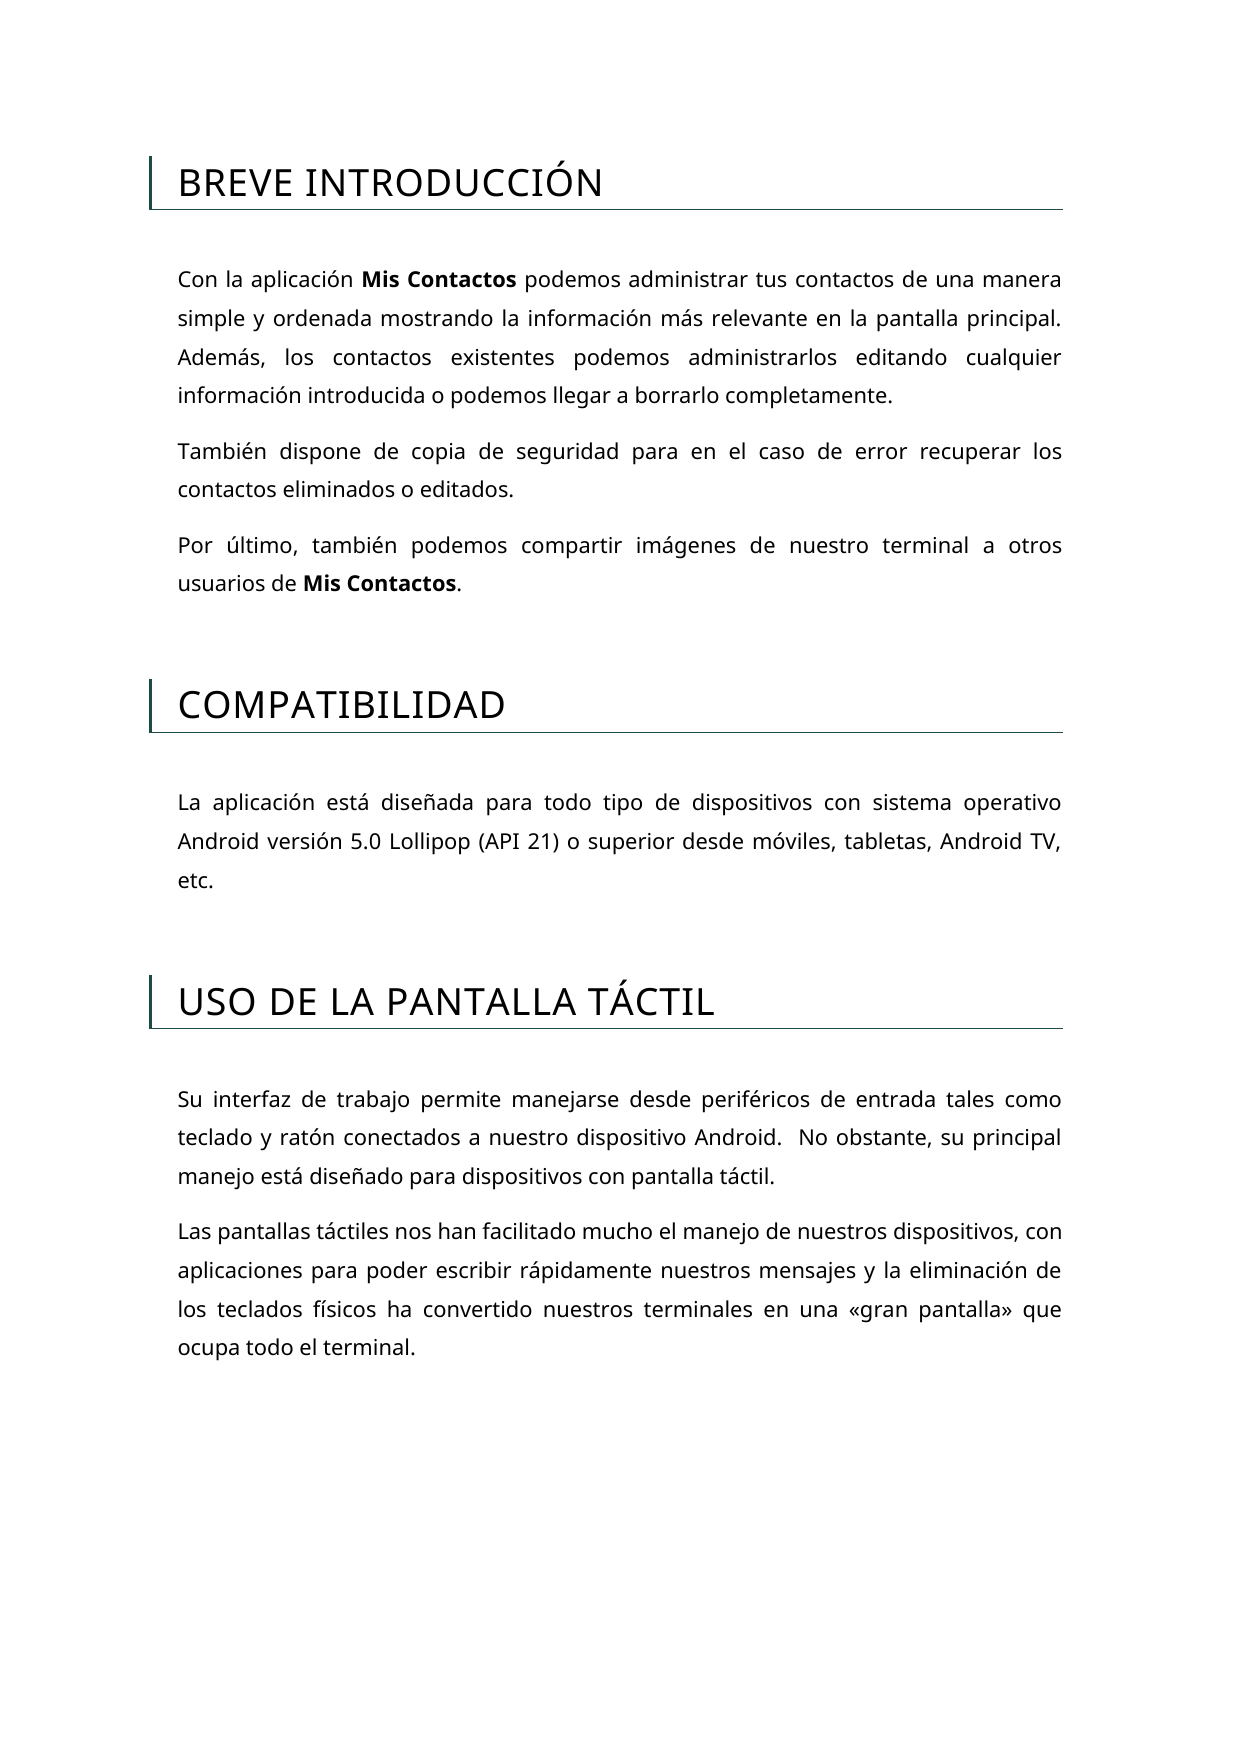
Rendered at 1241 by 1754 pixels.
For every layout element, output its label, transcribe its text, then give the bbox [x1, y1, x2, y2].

subtitle USO DE LA PANTALLA TÁCTIL [152, 975, 1063, 1028]
text Las pantallas táctiles nos han facilitado mucho el manejo de nuestros dispositivos, con aplicaciones para poder escribir rápidamente nuestros mensajes y la eliminación de los teclados físicos ha convertido nuestros terminales en una «gran pantalla» que ocupa todo el terminal. [177, 1216, 1063, 1362]
text Con la aplicación Mis Contactos podemos administrar tus contactos de una manera simple y ordenada mostrando la información más relevante en la pantalla principal. Además, los contactos existentes podemos administrarlos editando cualquier información introducida o podemos llegar a borrarlo completamente. [177, 264, 1063, 410]
text Su interfaz de trabajo permite manejarse desde periféricos de entrada tales como teclado y ratón conectados a nuestro dispositivo Android. No obstante, su principal manejo está diseñado para dispositivos con pantalla táctil. [177, 1084, 1063, 1191]
text Por último, también podemos compartir imágenes de nuestro terminal a otros usuarios de Mis Contactos. [177, 529, 1063, 598]
text La aplicación está diseñada para todo tipo de dispositivos con sistema operativo Android versión 5.0 Lollipop (API 21) o superior desde móviles, tabletas, Android TV, etc. [177, 787, 1063, 894]
subtitle BREVE INTRODUCCIÓN [152, 156, 1063, 209]
subtitle COMPATIBILIDAD [152, 679, 1063, 732]
text También dispone de copia de seguridad para en el caso de error recuperar los contactos eliminados o editados. [177, 436, 1063, 504]
